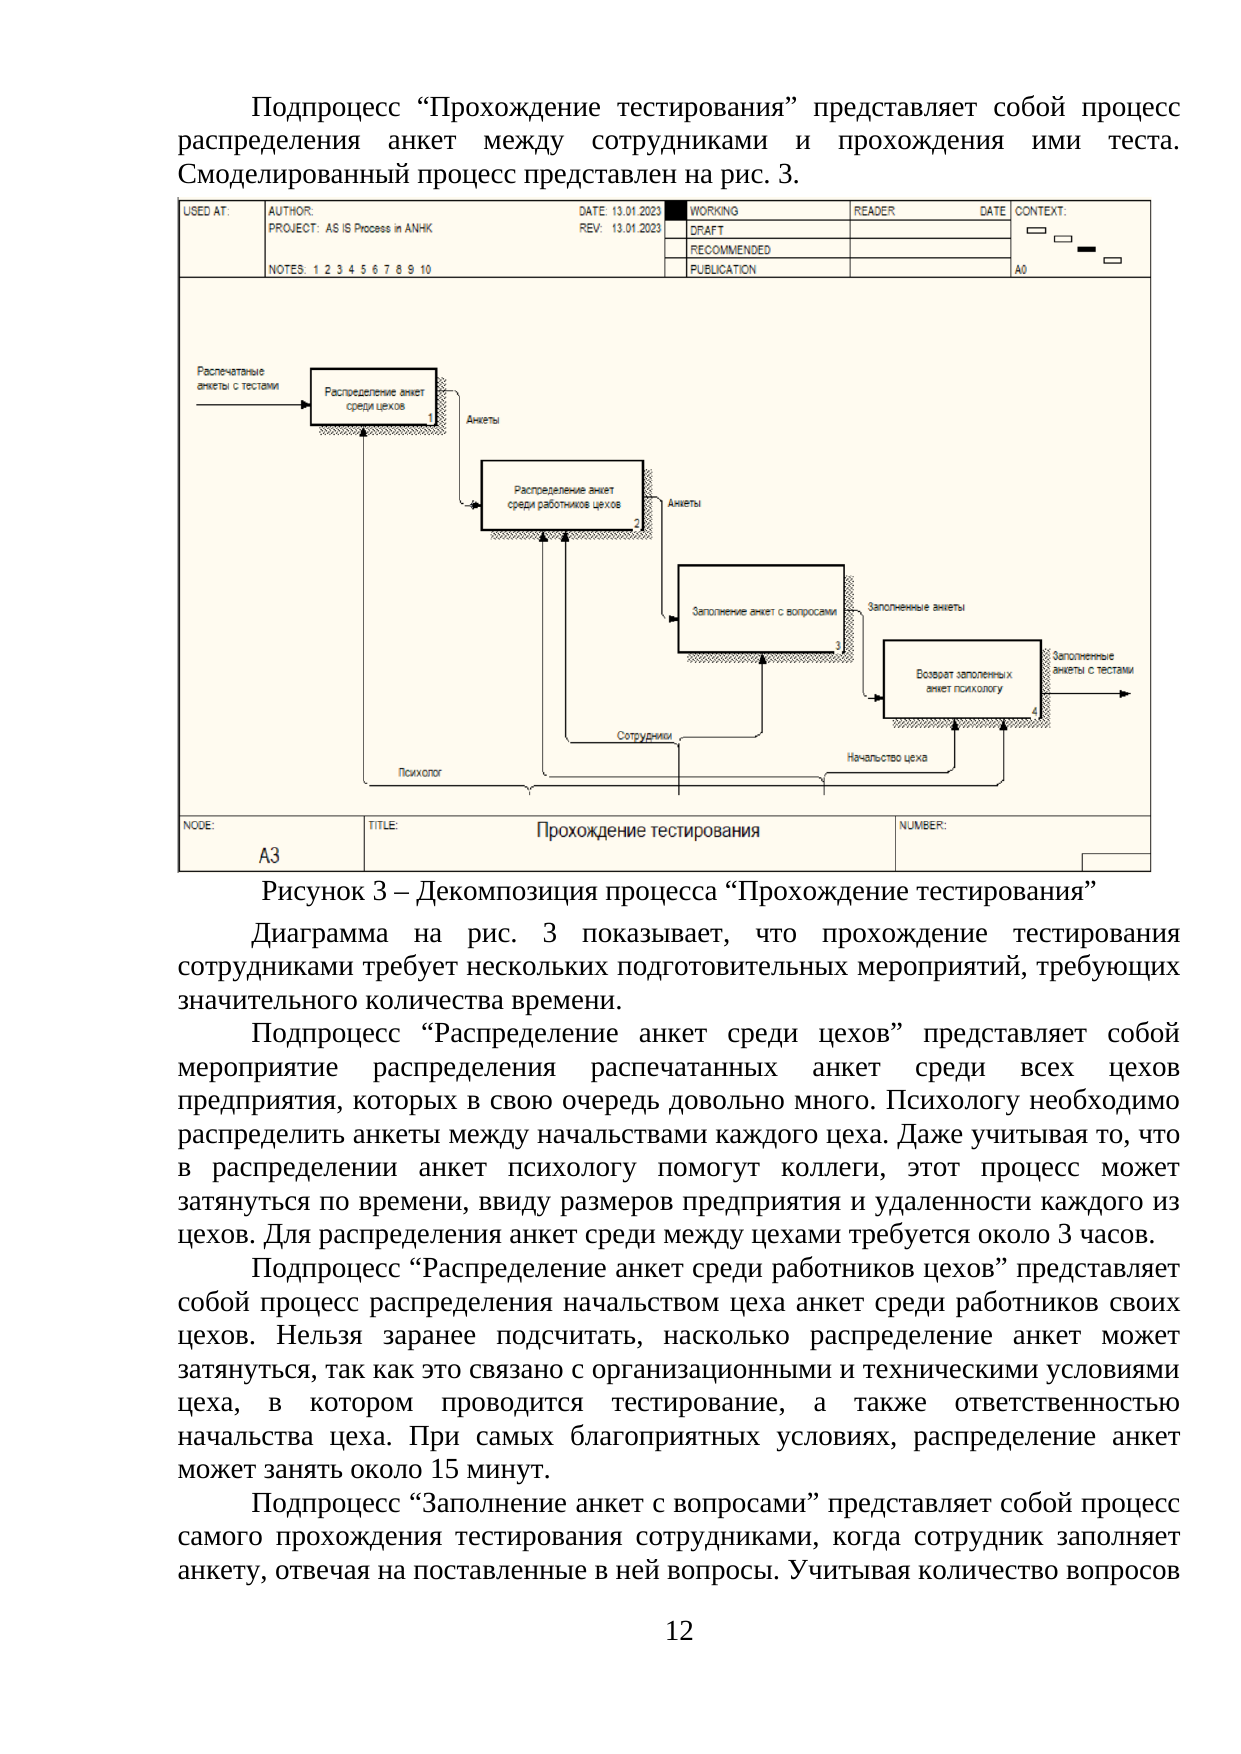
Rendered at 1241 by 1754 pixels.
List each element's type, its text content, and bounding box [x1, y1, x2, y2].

text Подпроцесс “Распределение анкет среди цехов” представляет собой мероприятие распределения распечатанных анкет среди всех цехов предприятия, которых в свою очередь довольно много. Психологу необходимо распределить анкеты между начальствами каждого цеха. Даже учитывая то, что в распределении анкет психологу помогут коллеги, этот процесс может затянуться по времени, ввиду размеров предприятия и удаленности каждого из цехов. Для распределения анкет среди между цехами требуется около 3 часов. [177, 1015, 1181, 1250]
text Подпроцесс “Распределение анкет среди работников цехов” представляет собой процесс распределения начальством цеха анкет среди работников своих цехов. Нельзя заранее подсчитать, насколько распределение анкет может затянуться, так как это связано с организационными и техническими условиями цеха, в котором проводится тестирование, а также ответственностью начальства цеха. При самых благоприятных условиях, распределение анкет может занять около 15 минут. [177, 1250, 1181, 1485]
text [177, 1485, 1181, 1586]
text Рисунок 3 – Декомпозиция процесса “Прохождение тестирования” [177, 873, 1181, 906]
text Подпроцесс “Прохождение тестирования” представляет собой процесс распределения анкет между сотрудниками и прохождения ими теста. Смоделированный процесс представлен на рис. 3. [177, 89, 1181, 189]
text Диаграмма на рис. 3 показывает, что прохождение тестирования сотрудниками требует нескольких подготовительных мероприятий, требующих значительного количества времени. [177, 915, 1181, 1015]
picture [177, 197, 1152, 873]
